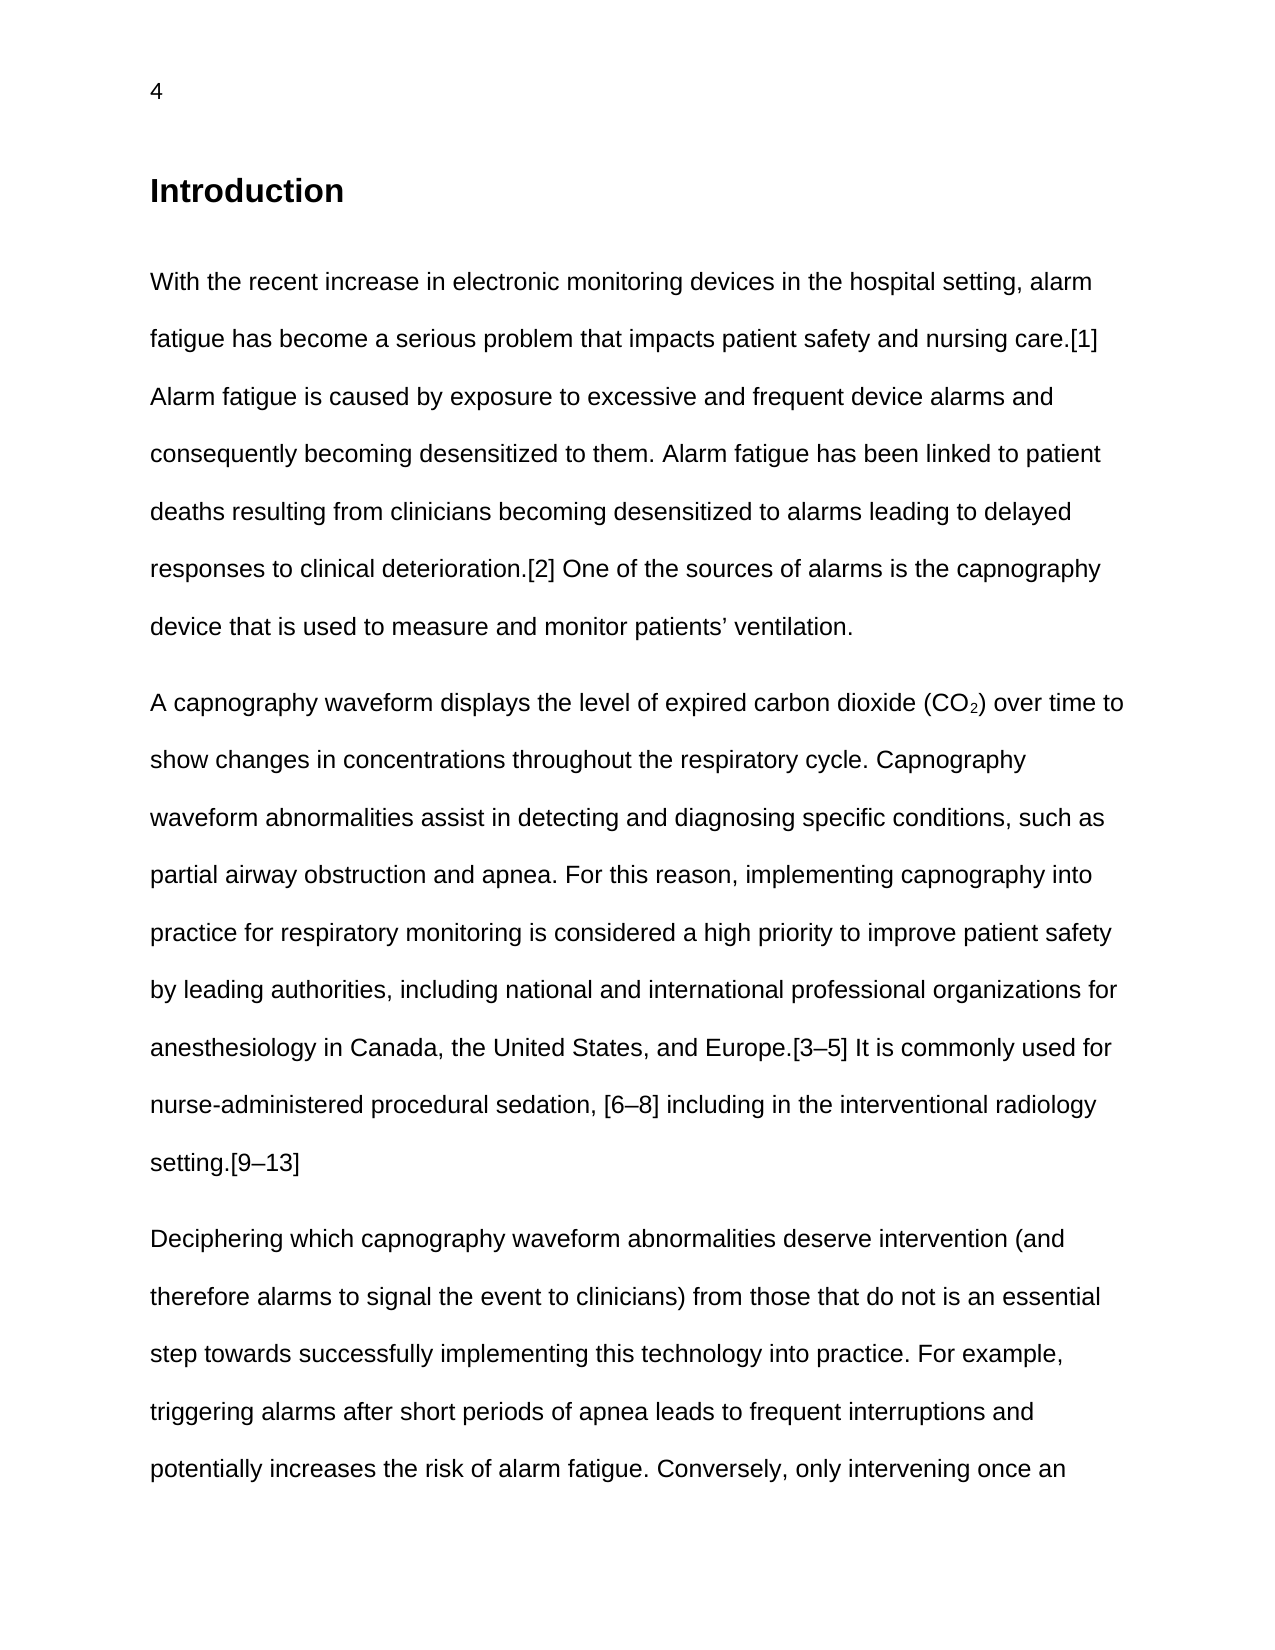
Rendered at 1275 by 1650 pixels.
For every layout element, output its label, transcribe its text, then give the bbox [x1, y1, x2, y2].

text A capnography waveform displays the level of expired carbon dioxide (CO2) over time to show changes in concentrations throughout the respiratory cycle. Capnography waveform abnormalities assist in detecting and diagnosing specific conditions, such as partial airway obstruction and apnea. For this reason, implementing capnography into practice for respiratory monitoring is considered a high priority to improve patient safety by leading authorities, including national and international professional organizations for anesthesiology in Canada, the United States, and Europe.[3–5] It is commonly used for nurse-administered procedural sedation, [6–8] including in the interventional radiology setting.[9–13] [150, 688, 1125, 1176]
subtitle Introduction [150, 171, 1125, 209]
text With the recent increase in electronic monitoring devices in the hospital setting, alarm fatigue has become a serious problem that impacts patient safety and nursing care.[1] Alarm fatigue is caused by exposure to excessive and frequent device alarms and consequently becoming desensitized to them. Alarm fatigue has been linked to patient deaths resulting from clinicians becoming desensitized to alarms leading to delayed responses to clinical deterioration.[2] One of the sources of alarms is the capnography device that is used to measure and monitor patients’ ventilation. [150, 266, 1125, 640]
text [150, 1224, 1125, 1483]
